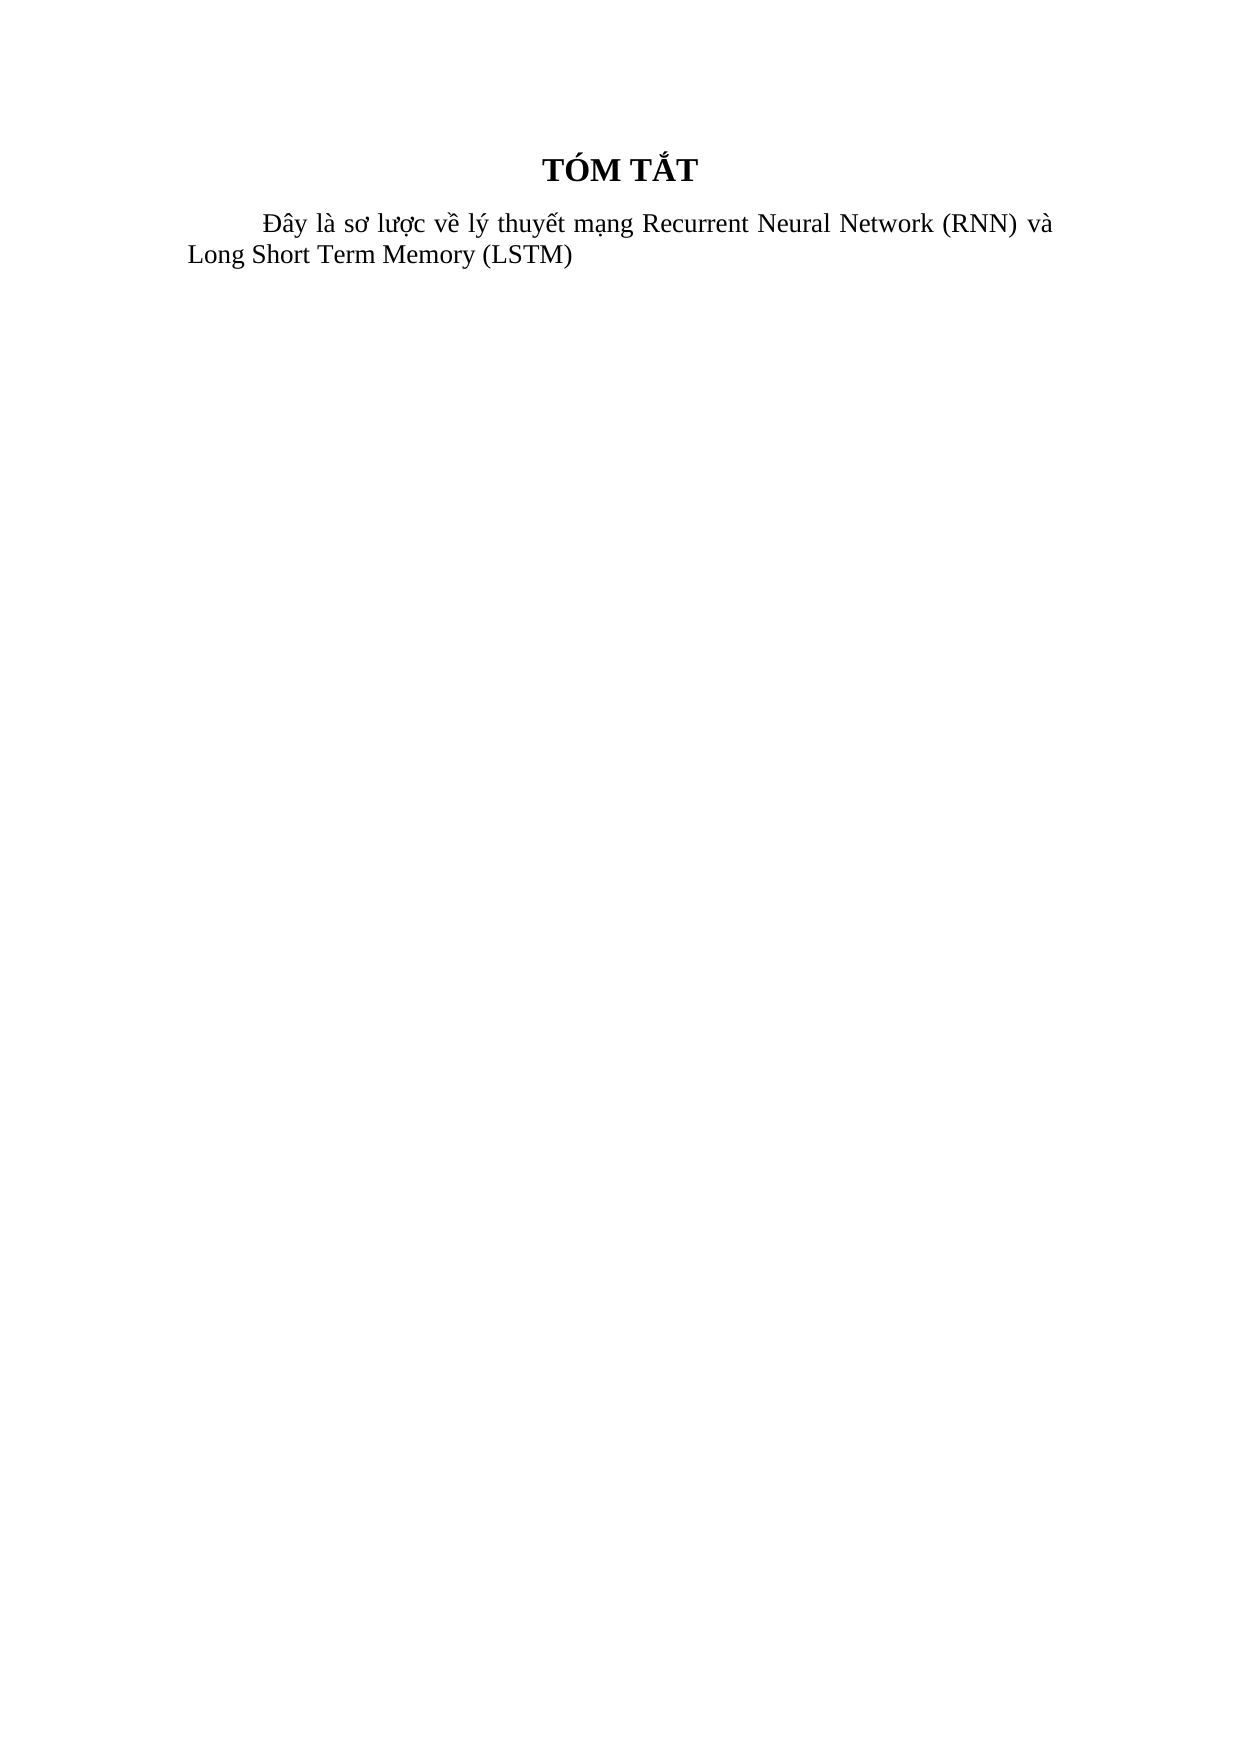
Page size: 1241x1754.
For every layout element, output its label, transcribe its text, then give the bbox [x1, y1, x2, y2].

text TÓM TẮT [187, 150, 1053, 188]
text Đây là sơ lược về lý thuyết mạng Recurrent Neural Network (RNN) và Long Short Term Memory (LSTM) [187, 207, 1053, 270]
